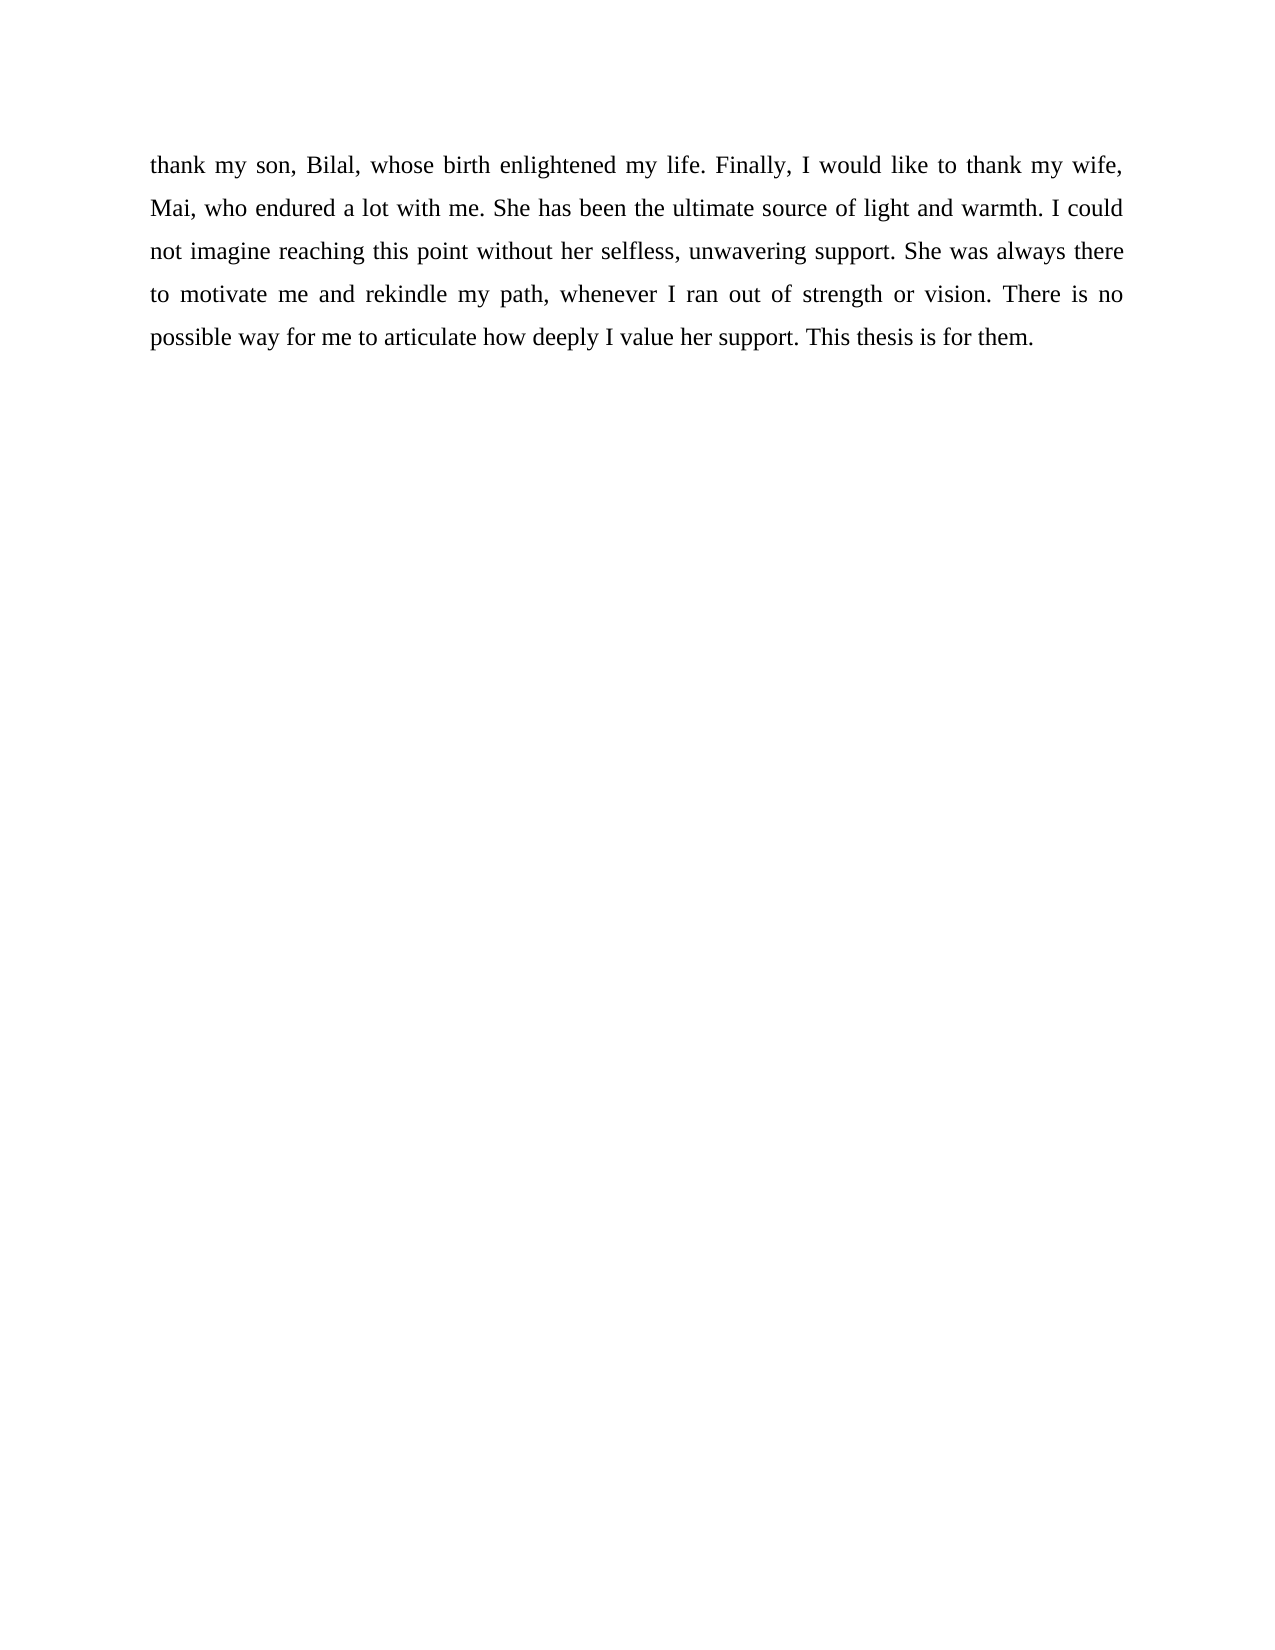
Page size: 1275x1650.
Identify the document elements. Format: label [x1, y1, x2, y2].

text [150, 150, 1125, 351]
